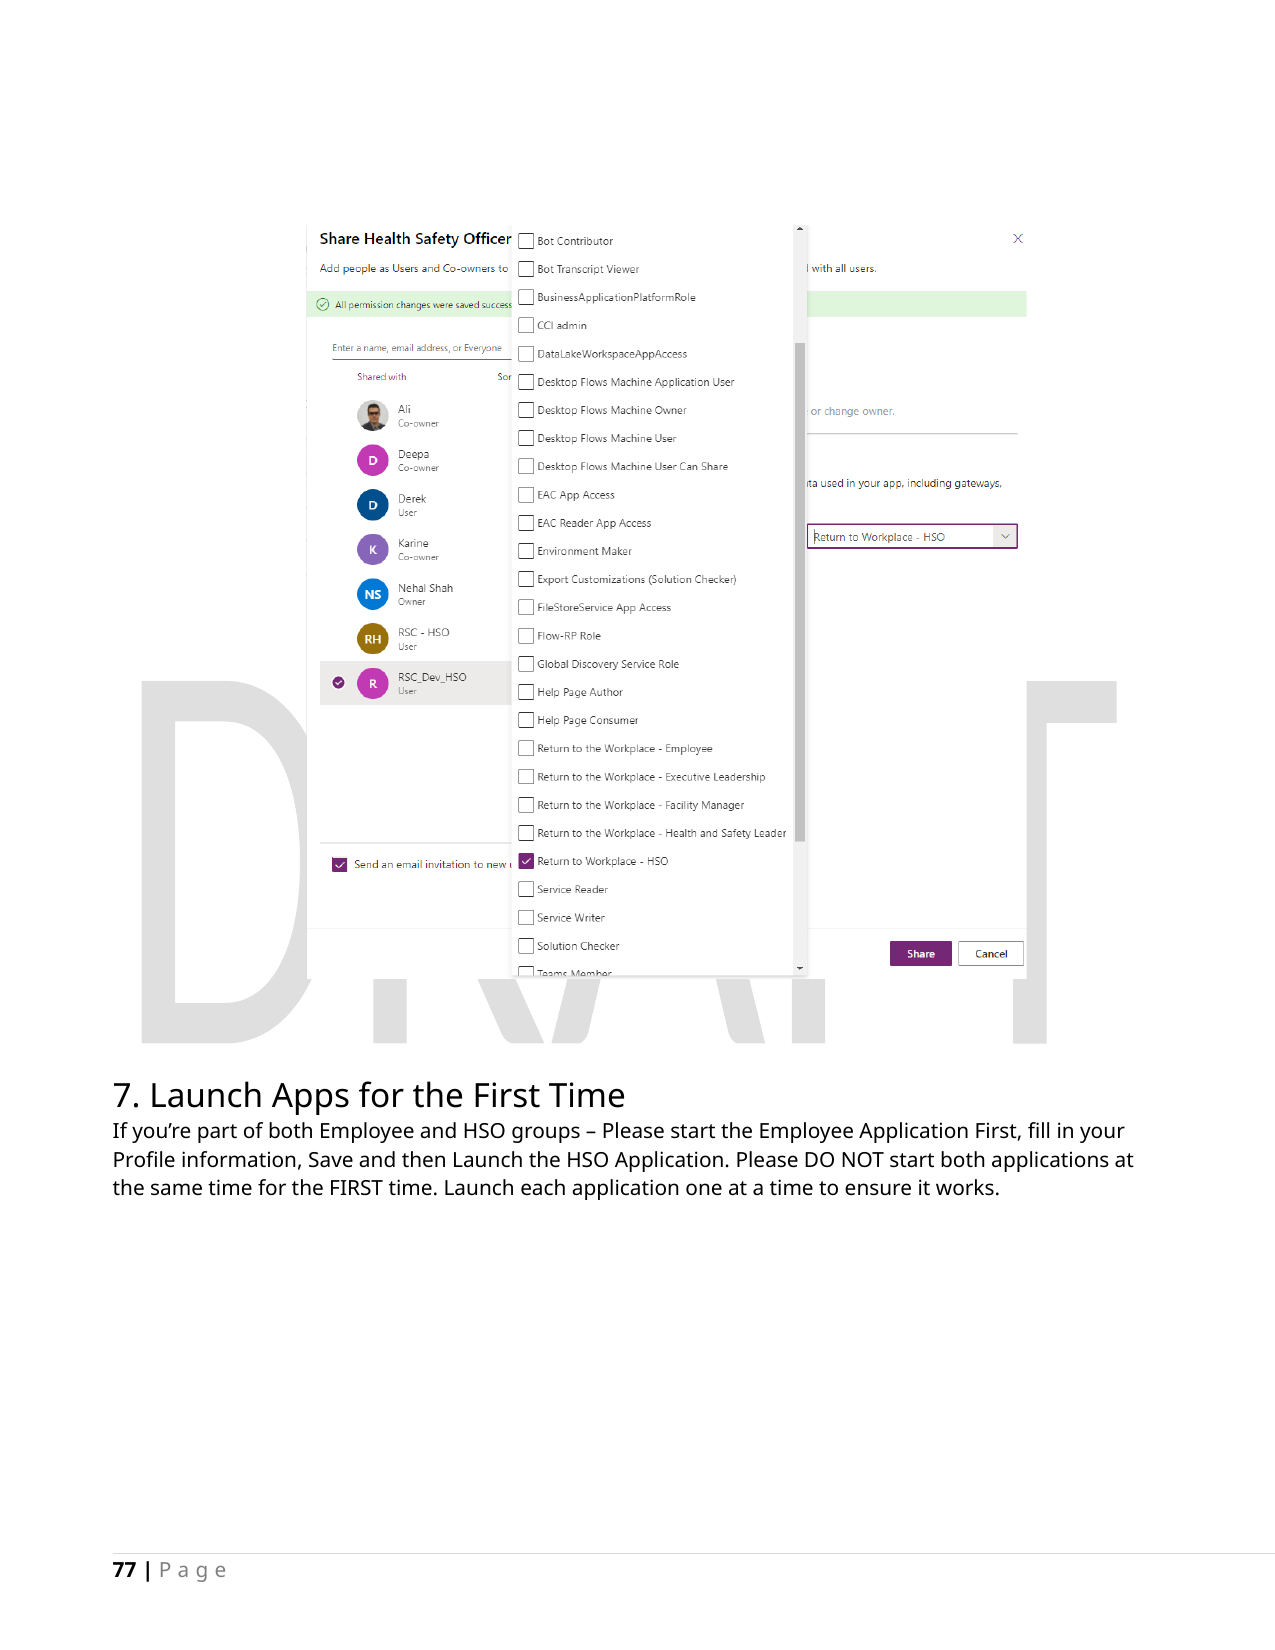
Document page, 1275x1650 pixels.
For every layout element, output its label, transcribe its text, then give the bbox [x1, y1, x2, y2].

subtitle 7. Launch Apps for the First Time [112, 1073, 1146, 1116]
picture [306, 225, 1027, 979]
text If you’re part of both Employee and HSO groups – Please start the Employee Application First, fill in your Profile information, Save and then Launch the HSO Application. Please DO NOT start both applications at the same time for the FIRST time. Launch each application one at a time to ensure it works. [112, 1116, 1146, 1202]
